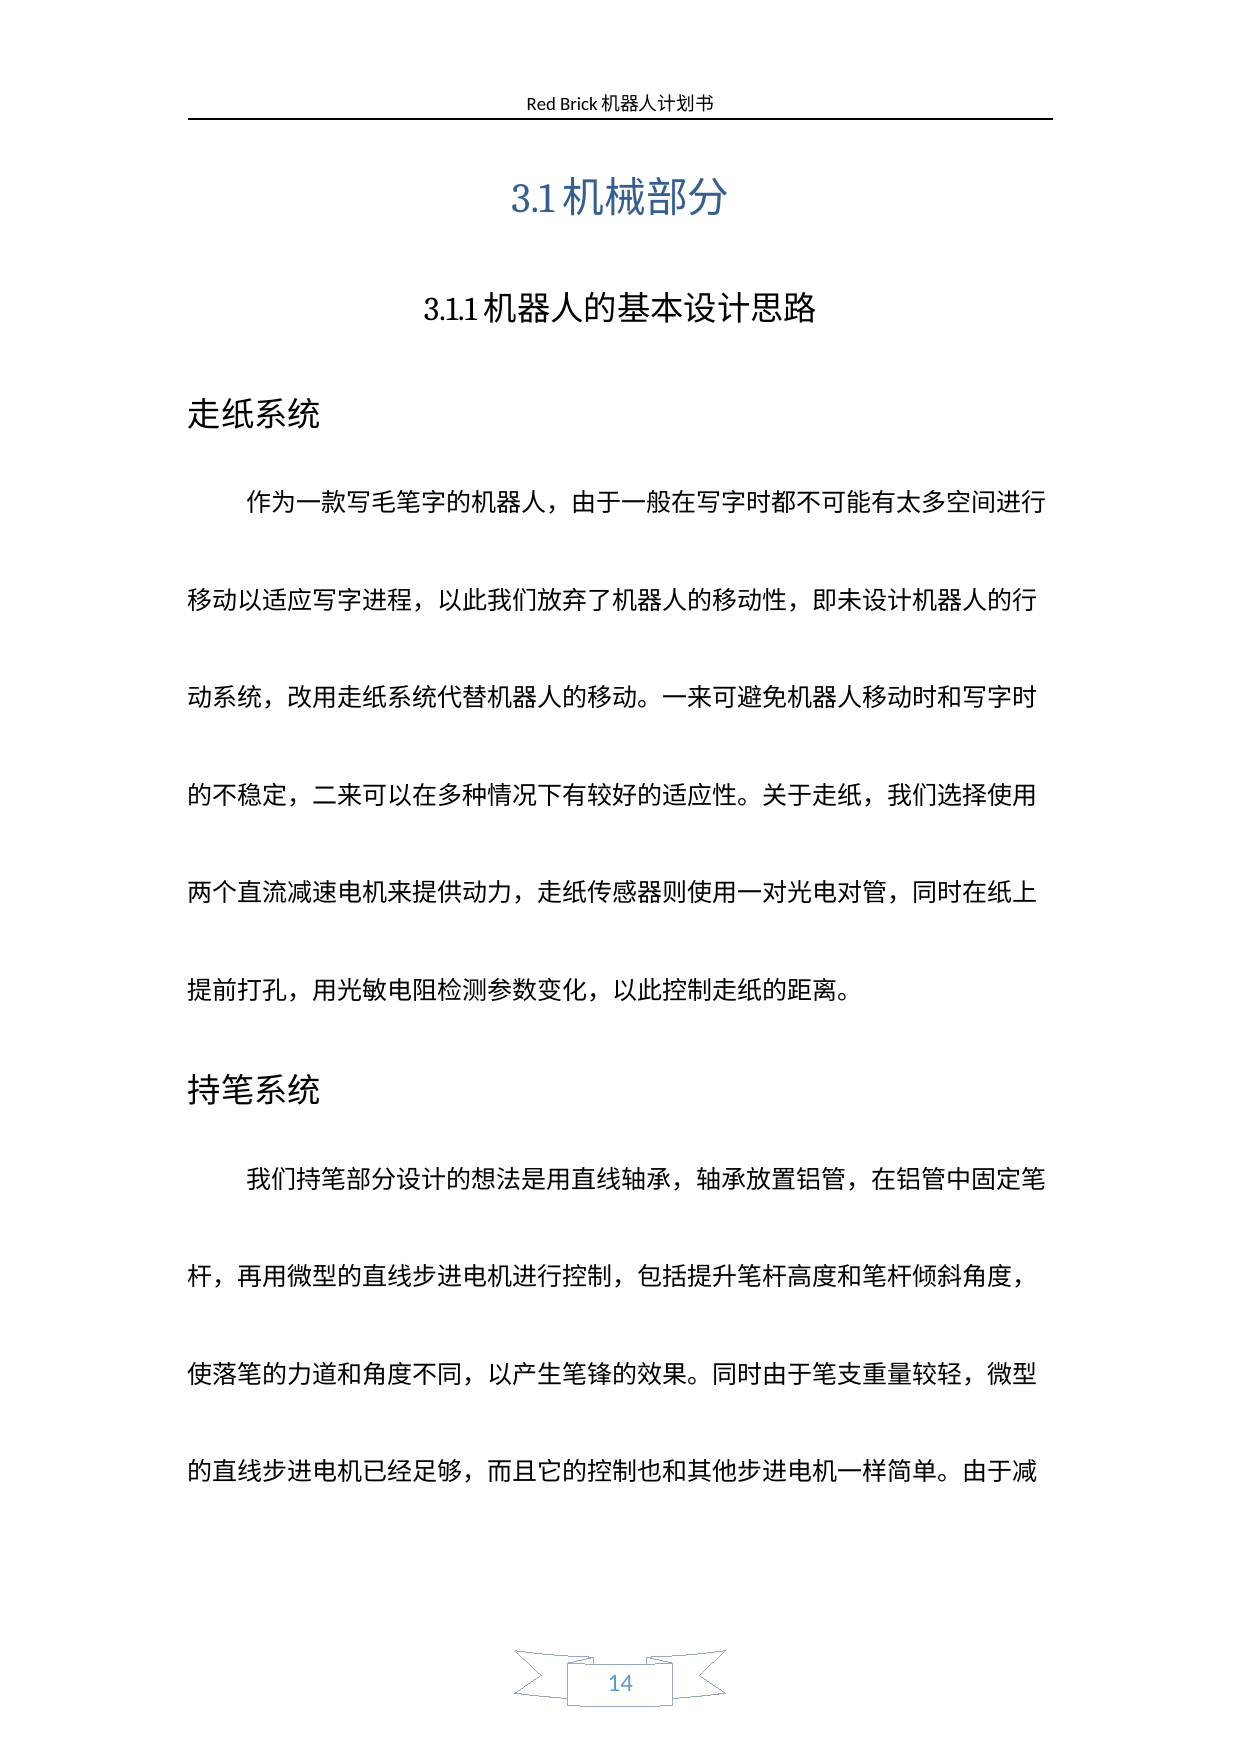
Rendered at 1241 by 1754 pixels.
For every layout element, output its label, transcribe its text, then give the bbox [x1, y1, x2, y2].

subtitle 3.1机械部分 [187, 162, 1053, 227]
subtitle 走纸系统 [187, 379, 1053, 444]
subtitle 3.1.1机器人的基本设计思路 [187, 274, 1053, 339]
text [187, 1145, 1053, 1502]
text 作为一款写毛笔字的机器人，由于一般在写字时都不可能有太多空间进行移动以适应写字进程，以此我们放弃了机器人的移动性，即未设计机器人的行动系统，改用走纸系统代替机器人的移动。一来可避免机器人移动时和写字时的不稳定，二来可以在多种情况下有较好的适应性。关于走纸，我们选择使用两个直流减速电机来提供动力，走纸传感器则使用一对光电对管，同时在纸上提前打孔，用光敏电阻检测参数变化，以此控制走纸的距离。 [187, 468, 1053, 1021]
subtitle 持笔系统 [187, 1056, 1053, 1121]
